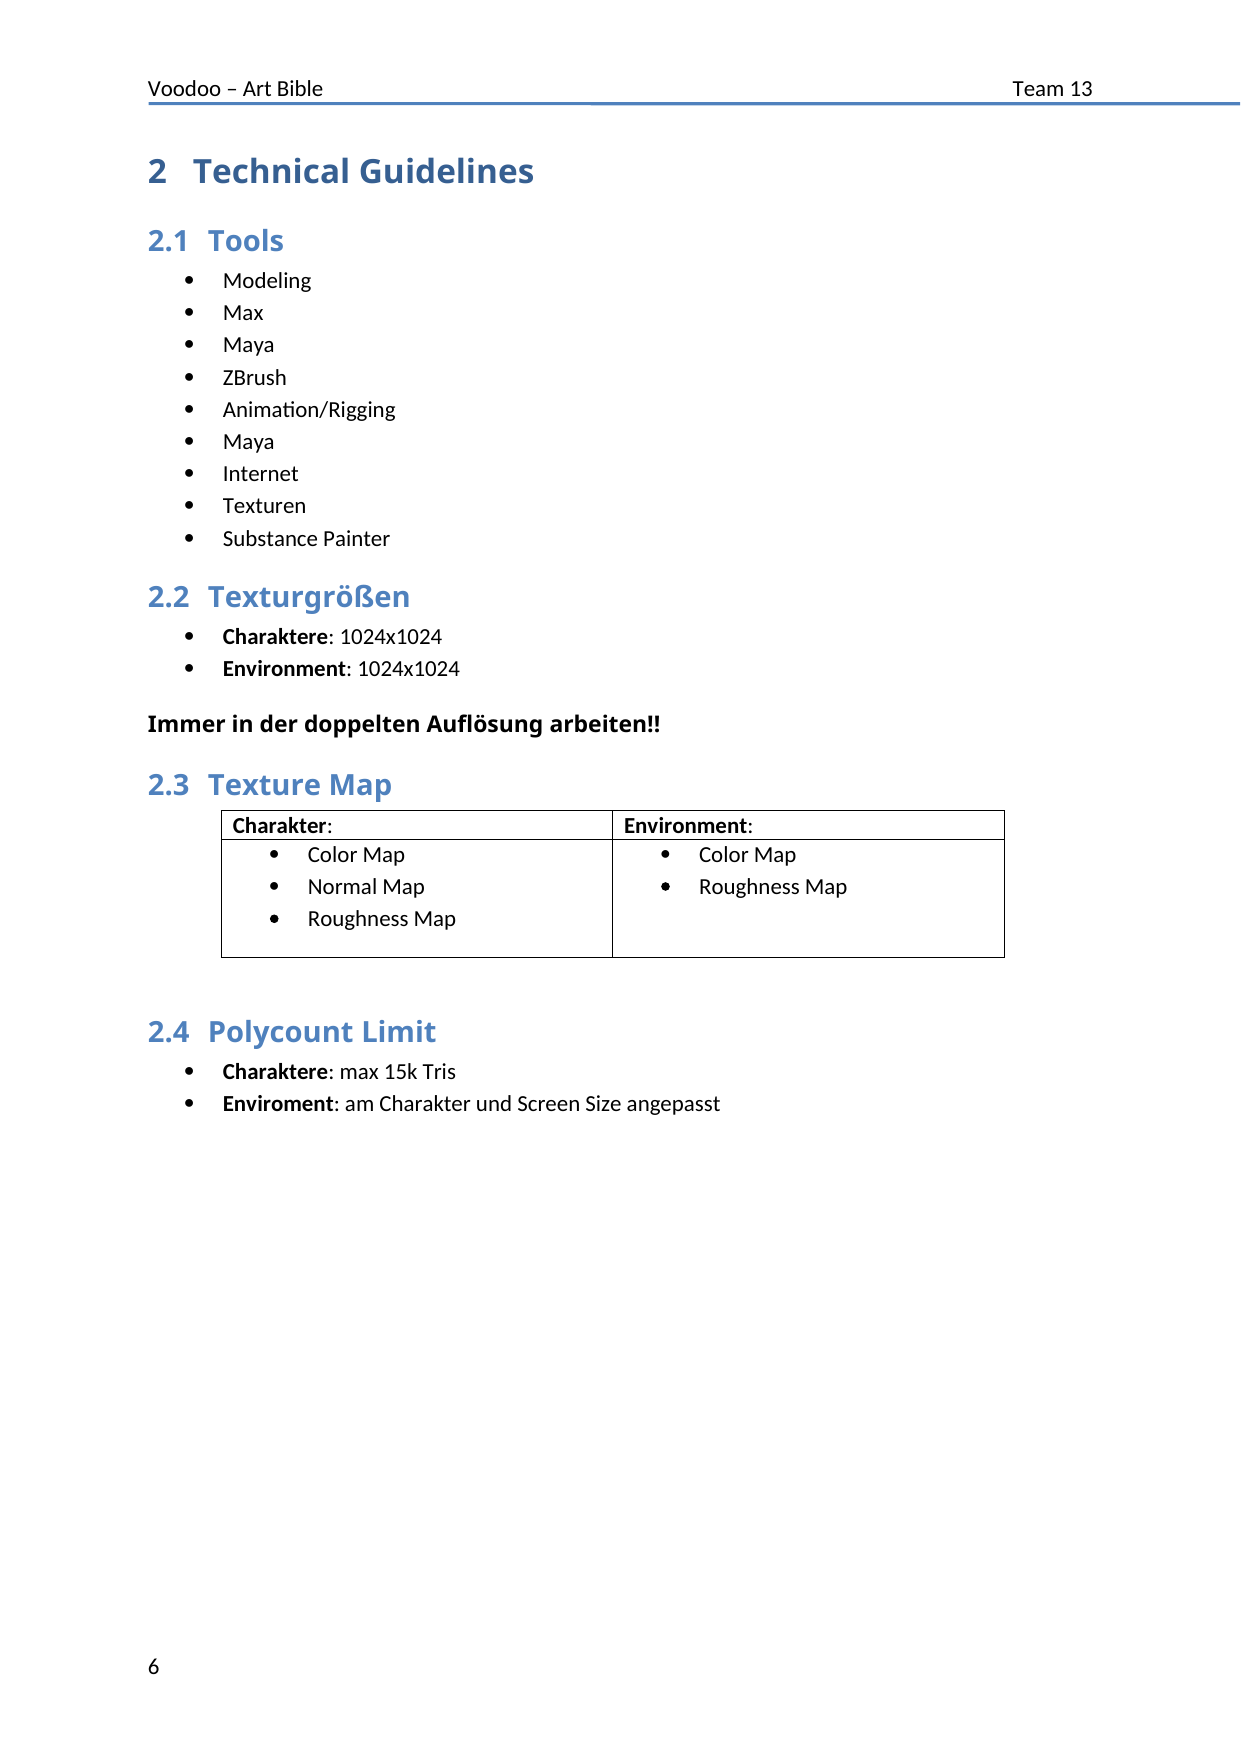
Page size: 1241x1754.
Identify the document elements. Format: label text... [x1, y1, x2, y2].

list Substance Painter [185, 524, 1093, 552]
table_cell Color Map Normal Map Roughness Map [222, 840, 612, 957]
table_cell Color Map Roughness Map [613, 840, 1004, 957]
list Environment: 1024x1024 [185, 654, 1093, 683]
text Immer in der doppelten Auflösung arbeiten!! [148, 708, 1093, 739]
list Enviroment: am Charakter und Screen Size angepasst [185, 1089, 1093, 1117]
list Maya [185, 331, 1093, 359]
subtitle Polycount Limit [148, 1011, 1093, 1051]
list Modeling [185, 266, 1093, 294]
list Texturen [185, 492, 1093, 519]
subtitle Texturgrößen [148, 577, 1093, 616]
subtitle Texture Map [148, 764, 1093, 804]
subtitle Tools [148, 221, 1093, 260]
table_header Charakter: [222, 811, 612, 839]
list Internet [185, 459, 1093, 487]
list Max [185, 298, 1093, 326]
list Maya [185, 427, 1093, 455]
table_header Environment: [613, 811, 1004, 839]
list ZBrush [185, 363, 1093, 391]
list Animation/Rigging [185, 395, 1093, 423]
subtitle Technical Guidelines [148, 148, 1093, 193]
list Charaktere: max 15k Tris [185, 1057, 1093, 1085]
list Charaktere: 1024x1024 [185, 622, 1093, 650]
